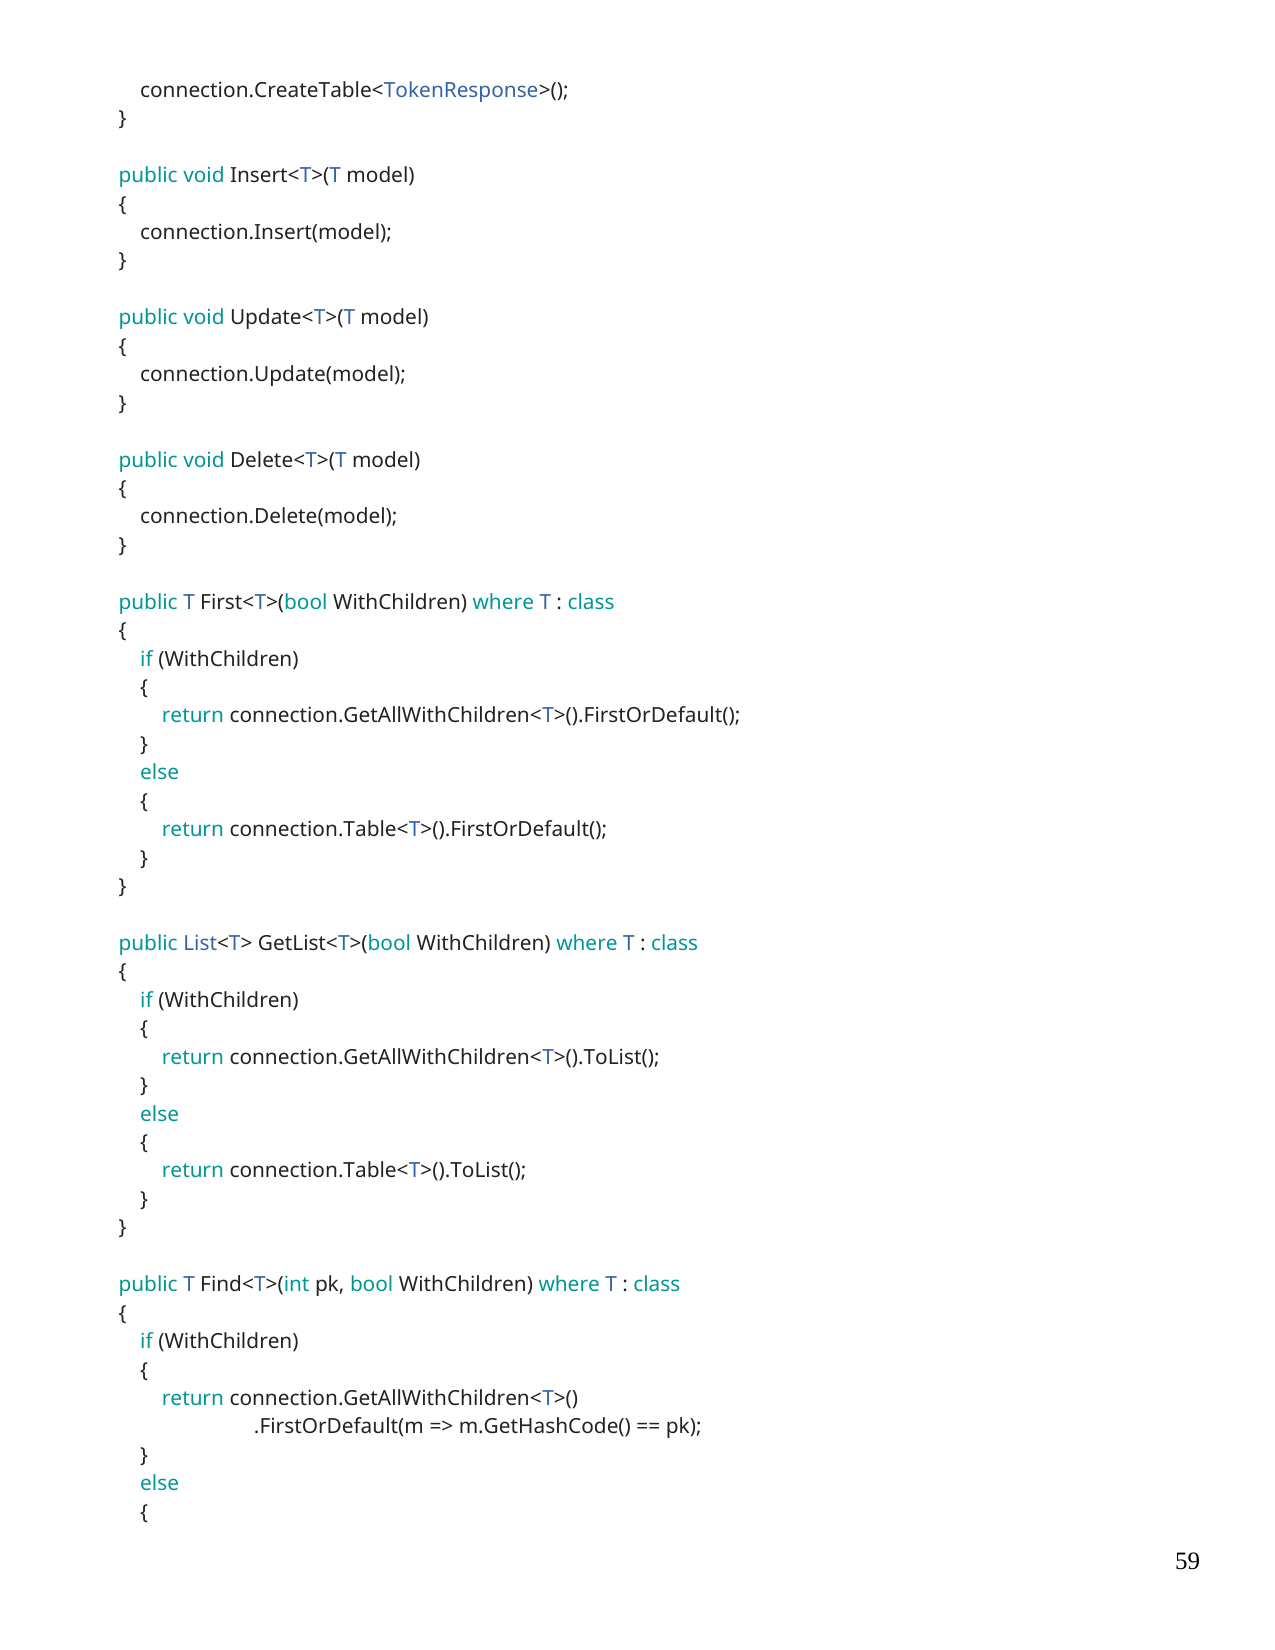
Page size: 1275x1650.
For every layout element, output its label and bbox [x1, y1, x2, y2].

text [75, 75, 1200, 1525]
